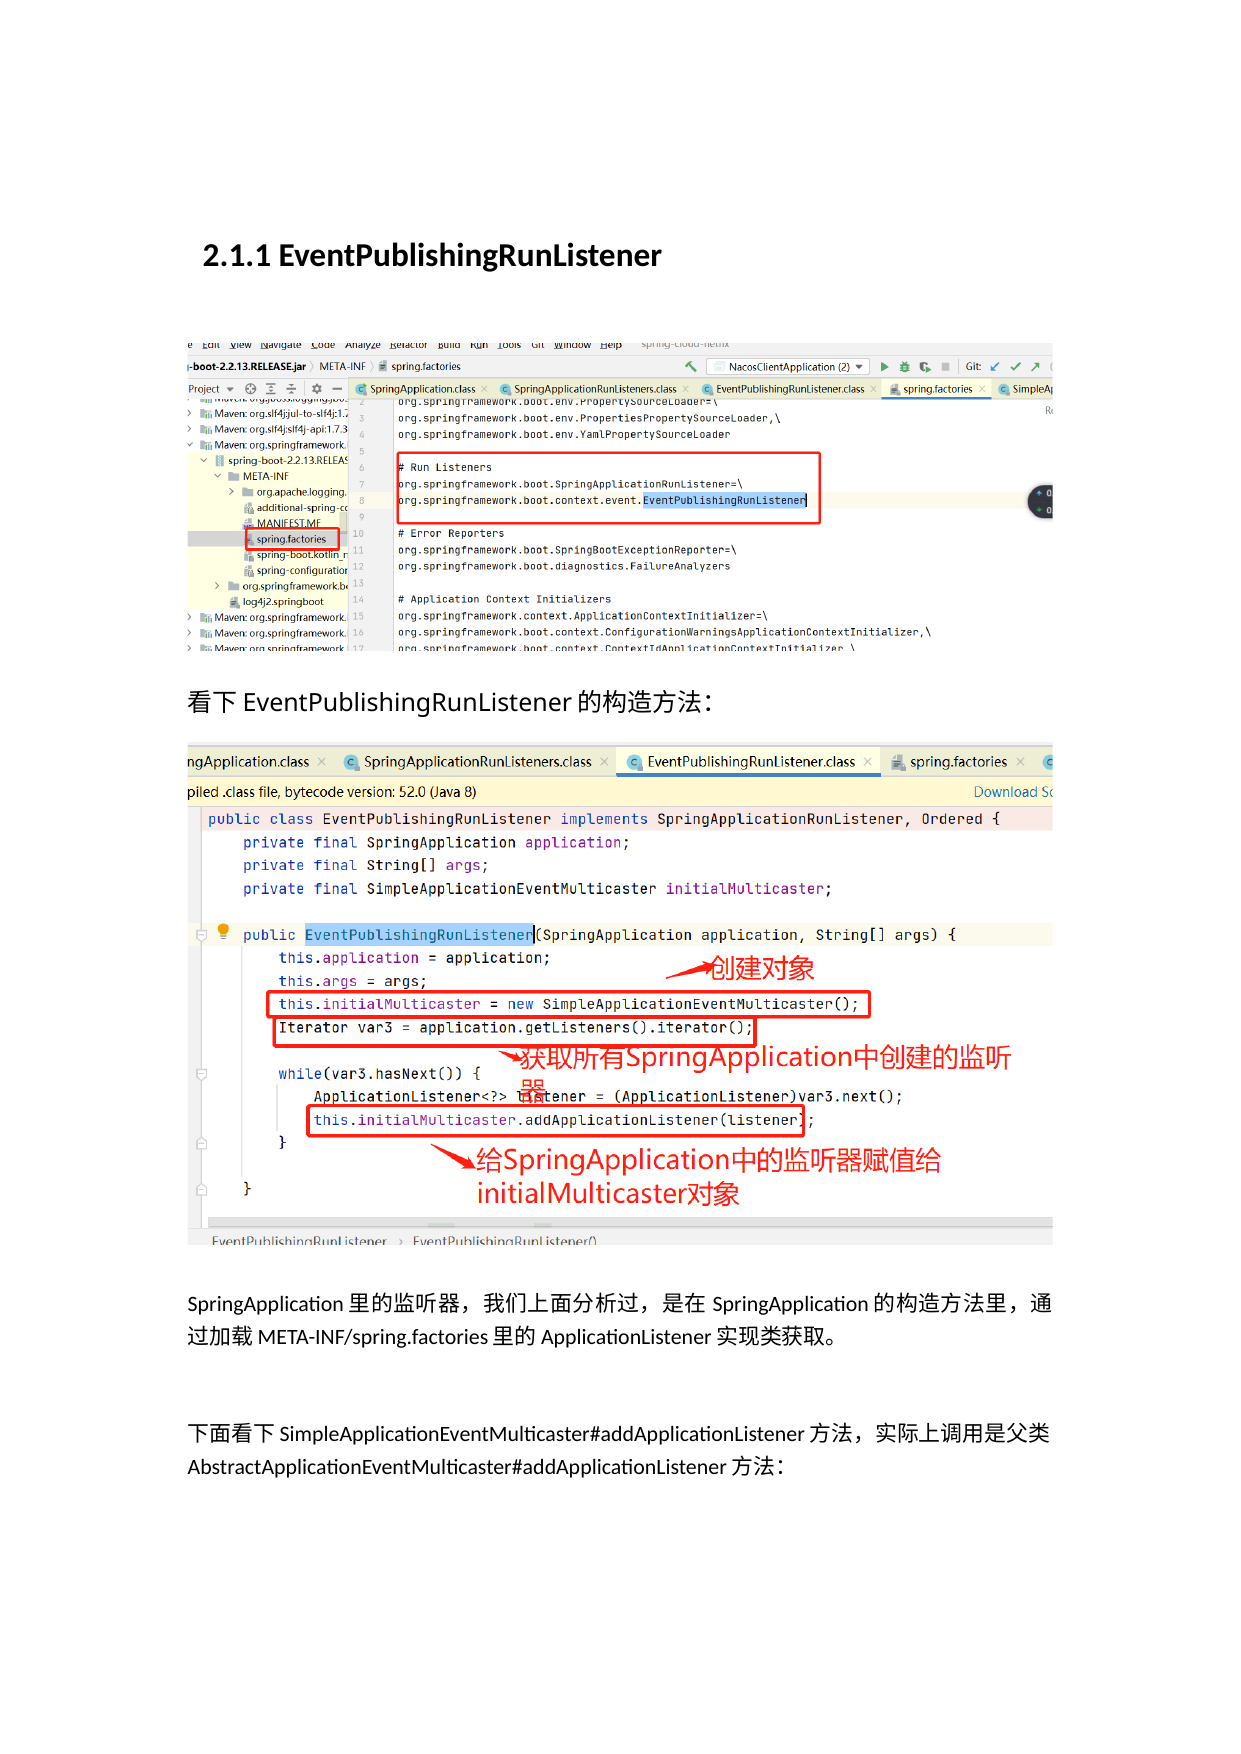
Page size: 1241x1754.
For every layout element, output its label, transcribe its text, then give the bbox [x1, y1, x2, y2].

picture [187, 343, 1053, 651]
text 下面看下SimpleApplicationEventMulticaster#addApplicationListener方法，实际上调用是父类 [187, 1416, 1053, 1448]
subtitle 2.1.1 EventPublishingRunListener [187, 222, 1053, 287]
text AbstractApplicationEventMulticaster#addApplicationListener方法： [187, 1448, 1053, 1481]
text SpringApplication里的监听器，我们上面分析过，是在SpringApplication的构造方法里，通过加载META-INF/spring.factories里的ApplicationListener实现类获取。 [187, 1286, 1053, 1351]
text 看下EventPublishingRunListener的构造方法： [187, 668, 1053, 733]
picture [187, 742, 1053, 1245]
